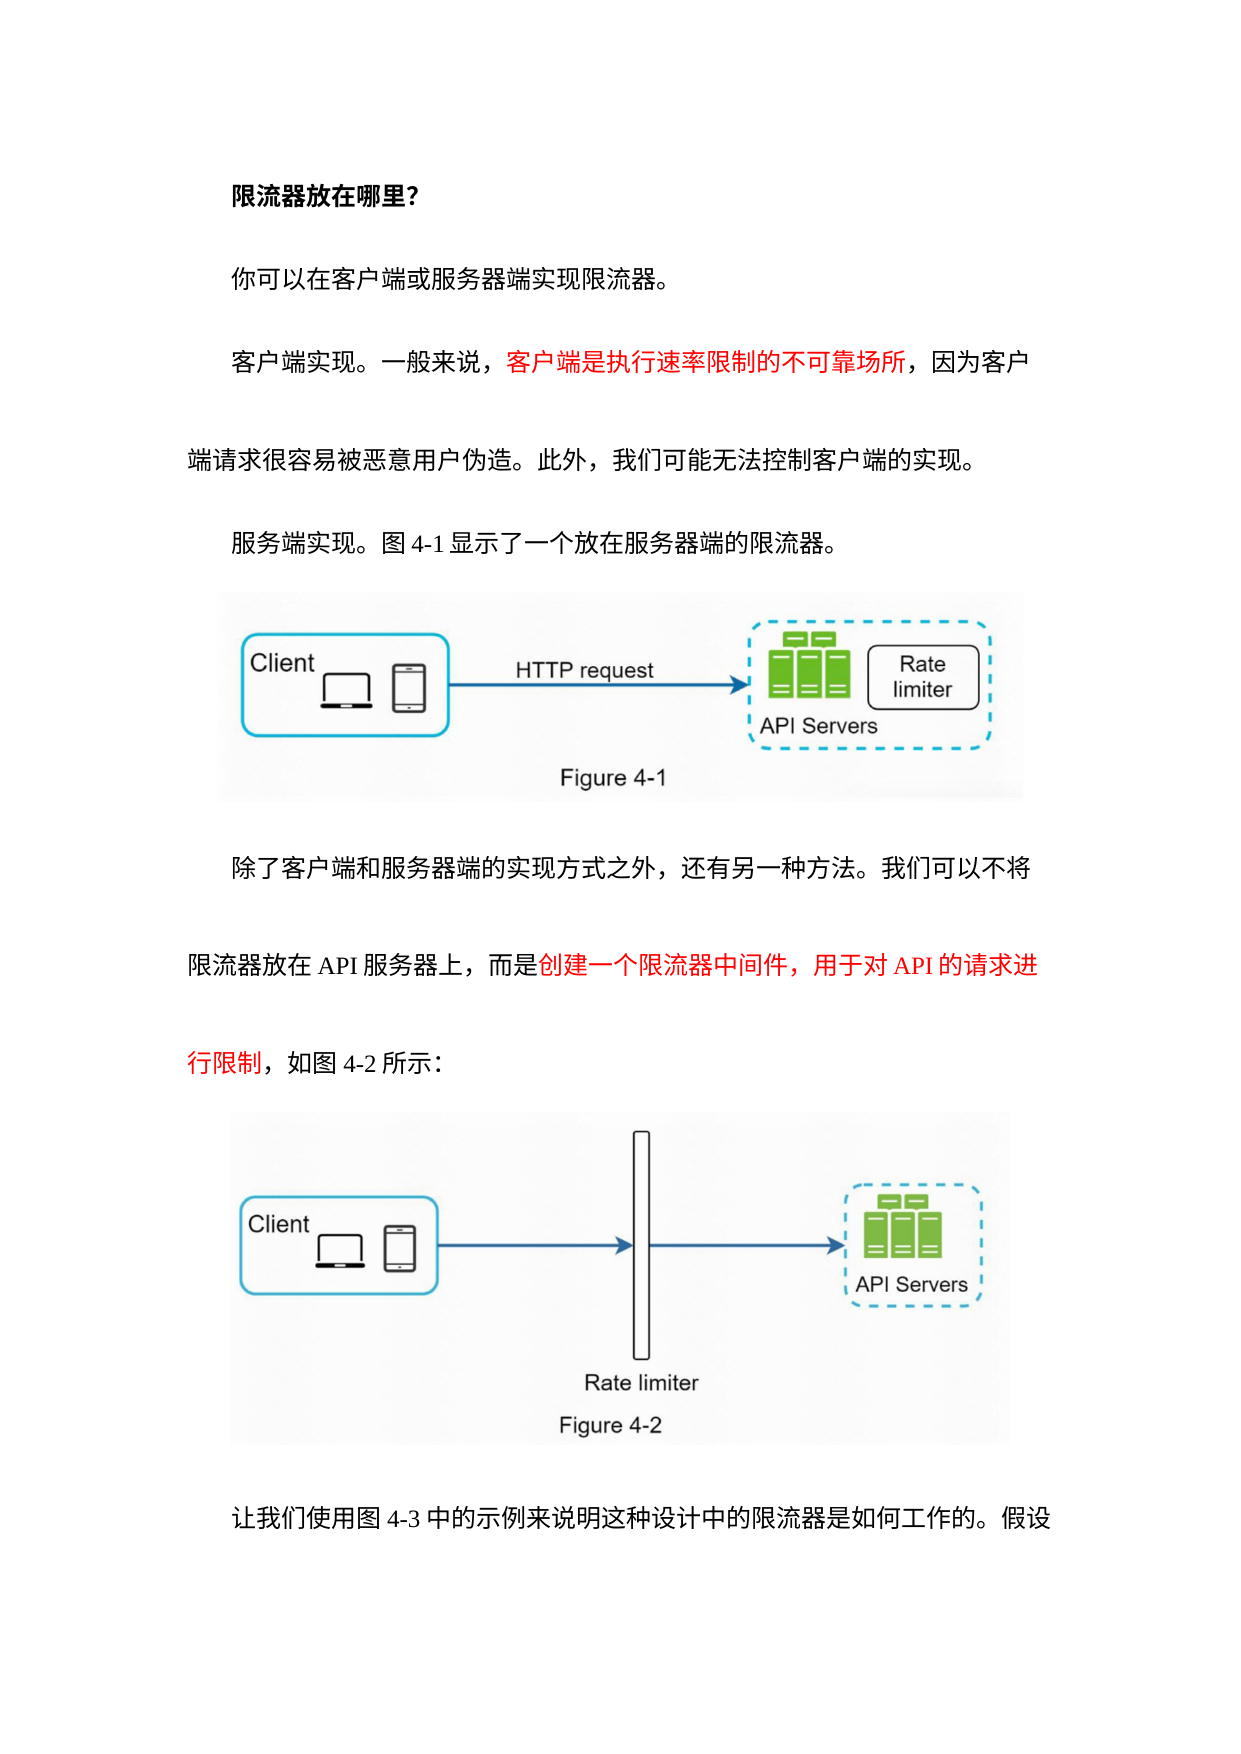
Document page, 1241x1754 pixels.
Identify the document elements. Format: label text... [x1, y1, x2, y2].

text 服务端实现。图4-1显示了一个放在服务器端的限流器。 [187, 509, 1053, 574]
text 你可以在客户端或服务器端实现限流器。 [187, 245, 1053, 310]
picture [229, 1112, 1011, 1445]
picture [216, 592, 1024, 802]
text 除了客户端和服务器端的实现方式之外，还有另一种方法。我们可以不将限流器放在API服务器上，而是创建一个限流器中间件，用于对API的请求进行限制，如图 4-2 所示： [187, 834, 1053, 1094]
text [187, 1484, 1053, 1549]
text 客户端实现。一般来说，客户端是执行速率限制的不可靠场所，因为客户端请求很容易被恶意用户伪造。此外，我们可能无法控制客户端的实现。 [187, 328, 1053, 491]
text 限流器放在哪里？ [187, 162, 1053, 227]
